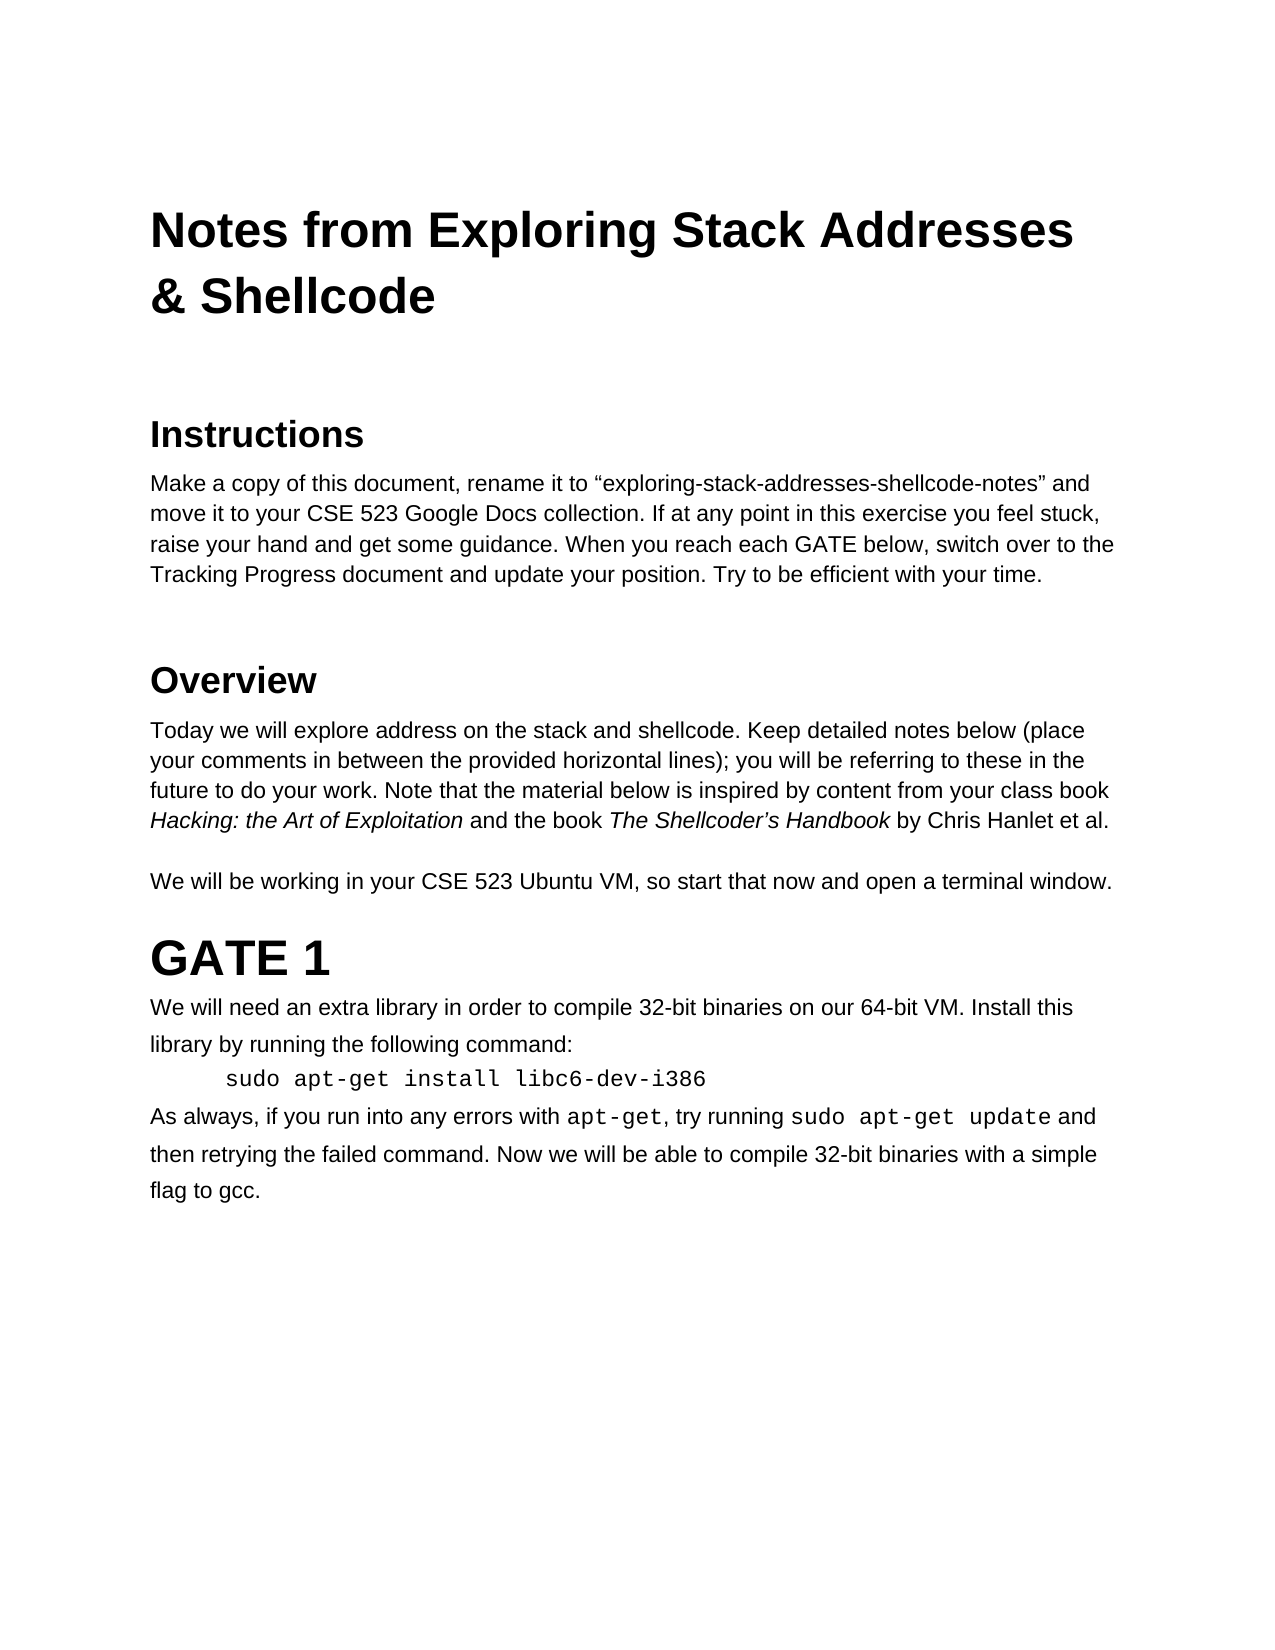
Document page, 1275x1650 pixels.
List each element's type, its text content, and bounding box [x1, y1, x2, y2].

text Today we will explore address on the stack and shellcode. Keep detailed notes below (place your comments in between the provided horizontal lines); you will be referring to these in the future to do your work. Note that the material below is inspired by content from your class book Hacking: the Art of Exploitation and the book The Shellcoder’s Handbook by Chris Hanlet et al. [150, 717, 1125, 834]
text Make a copy of this document, rename it to “exploring-stack-addresses-shellcode-notes” and move it to your CSE 523 Google Docs collection. If at any point in this exercise you feel stuck, raise your hand and get some guidance. When you reach each GATE below, switch over to the Tracking Progress document and update your position. Try to be efficient with your time. [150, 470, 1125, 587]
text We will be working in your CSE 523 Ubuntu VM, so start that now and open a terminal window. [150, 868, 1125, 894]
subtitle Notes from Exploring Stack Addresses & Shellcode [150, 200, 1125, 323]
text sudo apt-get install libc6-dev-i386 [150, 1067, 1125, 1093]
subtitle Overview [150, 659, 1125, 702]
text We will need an extra library in order to compile 32-bit binaries on our 64-bit VM. Install this library by running the following command: [150, 994, 1125, 1057]
text As always, if you run into any errors with apt-get, try running sudo apt-get update and then retrying the failed command. Now we will be able to compile 32-bit binaries with a simple flag to gcc. [150, 1103, 1125, 1204]
text GATE 1 [150, 928, 1125, 986]
subtitle Instructions [150, 412, 1125, 455]
